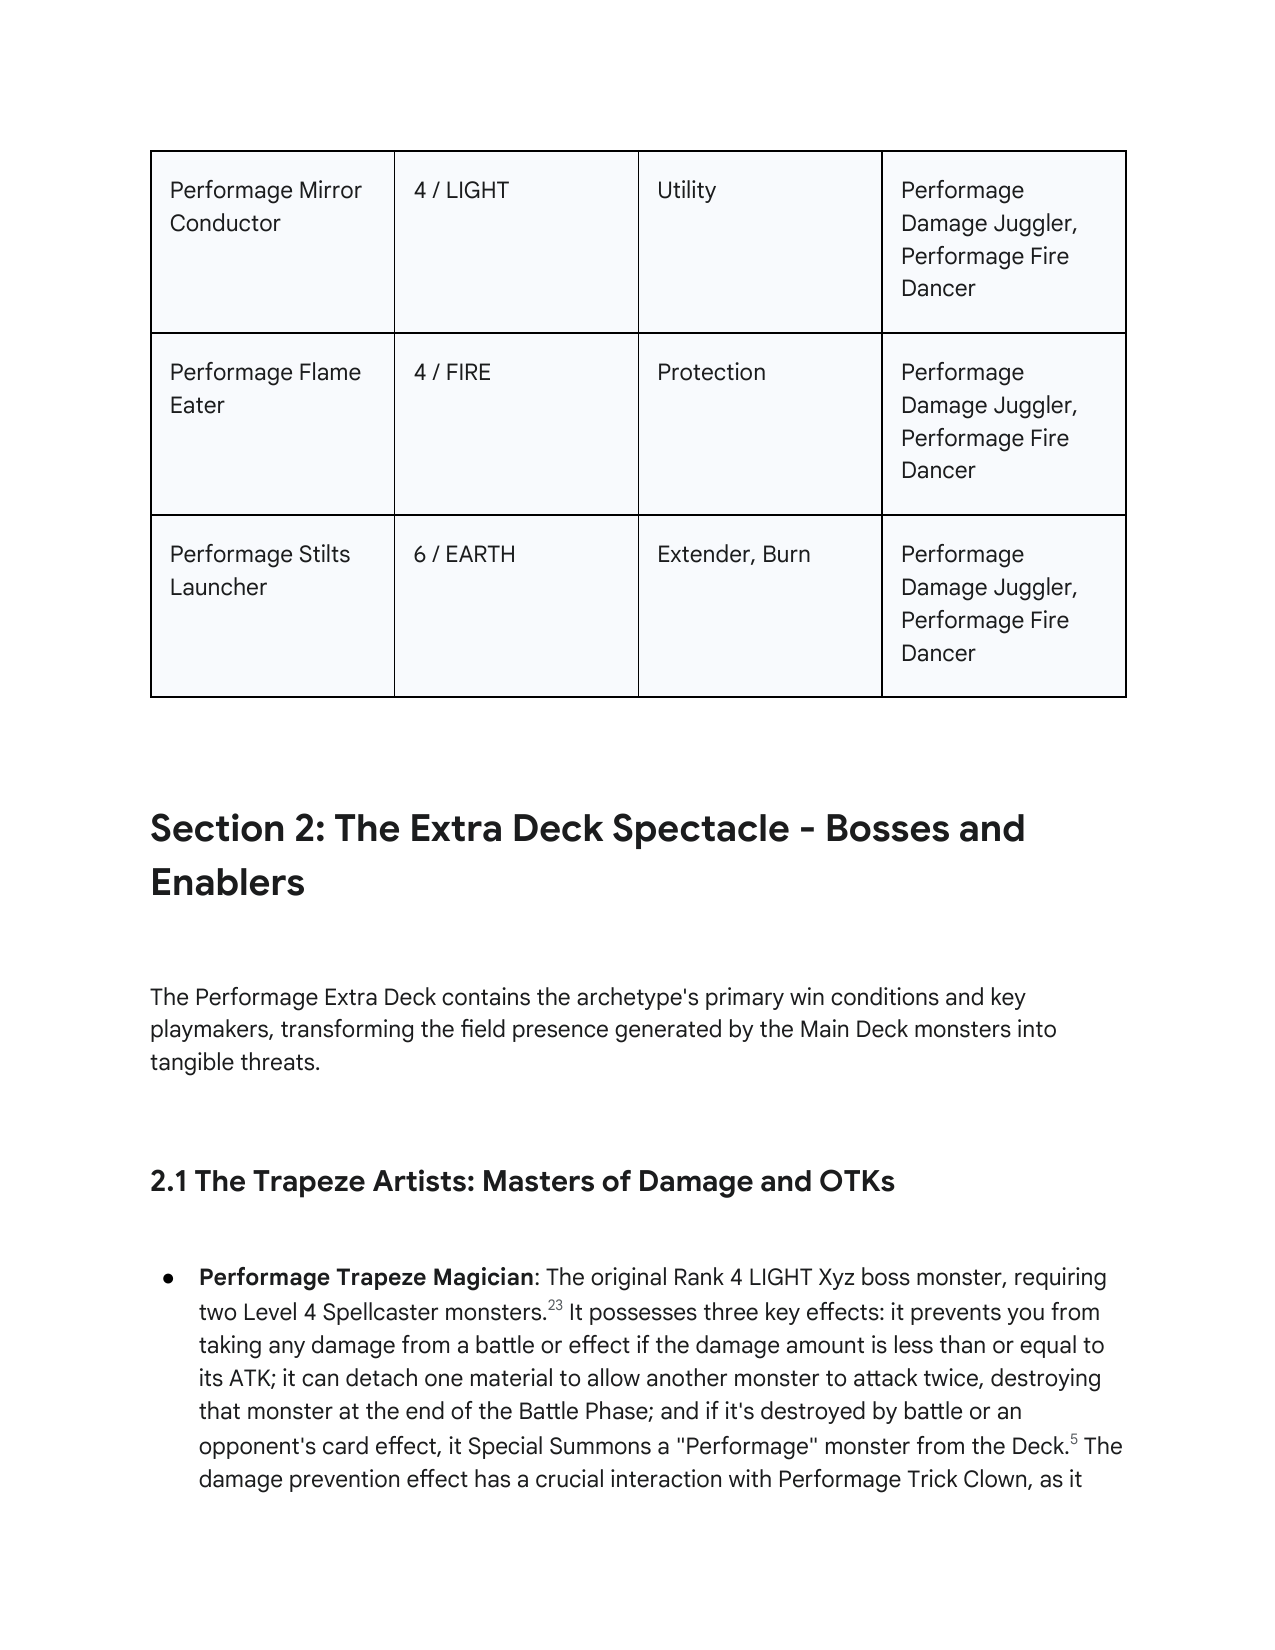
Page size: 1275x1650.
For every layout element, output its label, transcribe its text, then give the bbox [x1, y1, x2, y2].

table_cell Utility [639, 152, 881, 332]
table_cell Protection [639, 334, 881, 514]
table_cell Performage Damage Juggler, Performage Fire Dancer [883, 516, 1125, 696]
subtitle Section 2: The Extra Deck Spectacle - Bosses and Enablers [150, 806, 1125, 906]
text The Performage Extra Deck contains the archetype's primary win conditions and key playmakers, transforming the field presence generated by the Main Deck monsters into tangible threats. [150, 983, 1125, 1077]
table_cell 4 / LIGHT [395, 152, 638, 332]
table_cell Performage Flame Eater [152, 334, 394, 514]
table_cell Performage Mirror Conductor [152, 152, 394, 332]
table_cell 6 / EARTH [395, 516, 638, 696]
subtitle 2.1 The Trapeze Artists: Masters of Damage and OTKs [150, 1164, 1125, 1200]
table_cell 4 / FIRE [395, 334, 638, 514]
table_cell Performage Stilts Launcher [152, 516, 394, 696]
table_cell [883, 152, 1125, 332]
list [161, 1263, 1125, 1494]
table_cell Extender, Burn [639, 516, 881, 696]
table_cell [883, 334, 1125, 514]
